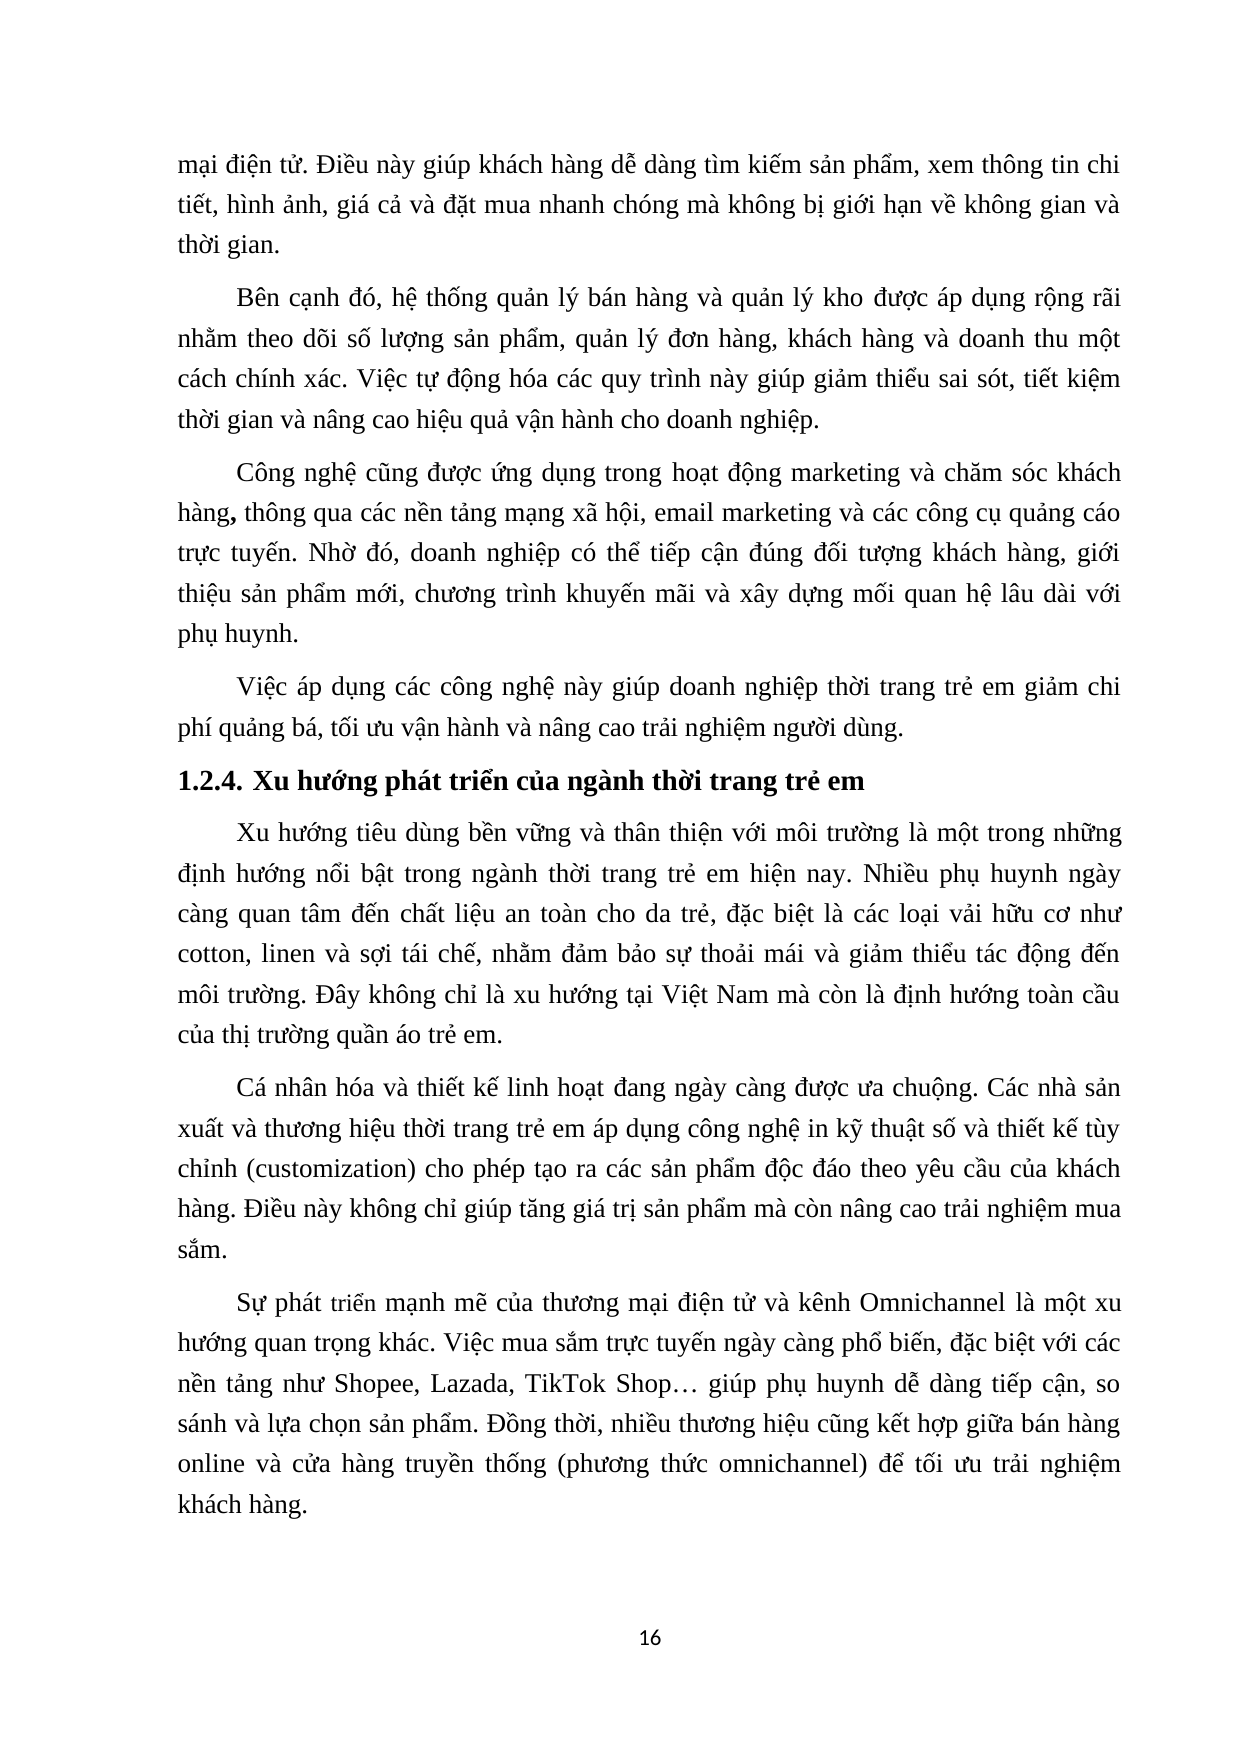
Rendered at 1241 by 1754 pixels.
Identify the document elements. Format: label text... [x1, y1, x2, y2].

text Xu hướng tiêu dùng bền vững và thân thiện với môi trường là một trong những định hướng nổi bật trong ngành thời trang trẻ em hiện nay. Nhiều phụ huynh ngày càng quan tâm đến chất liệu an toàn cho da trẻ, đặc biệt là các loại vải hữu cơ như cotton, linen và sợi tái chế, nhằm đảm bảo sự thoải mái và giảm thiểu tác động đến môi trường. Đây không chỉ là xu hướng tại Việt Nam mà còn là định hướng toàn cầu của thị trường quần áo trẻ em. [177, 816, 1122, 1049]
text Sự phát triển mạnh mẽ của thương mại điện tử và kênh Omnichannel là một xu hướng quan trọng khác. Việc mua sắm trực tuyến ngày càng phổ biến, đặc biệt với các nền tảng như Shopee, Lazada, TikTok Shop… giúp phụ huynh dễ dàng tiếp cận, so sánh và lựa chọn sản phẩm. Đồng thời, nhiều thương hiệu cũng kết hợp giữa bán hàng online và cửa hàng truyền thống (phương thức omnichannel) để tối ưu trải nghiệm khách hàng. [177, 1286, 1122, 1519]
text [177, 148, 1122, 260]
list Xu hướng phát triển của ngành thời trang trẻ em [177, 763, 1122, 797]
text Việc áp dụng các công nghệ này giúp doanh nghiệp thời trang trẻ em giảm chi phí quảng bá, tối ưu vận hành và nâng cao trải nghiệm người dùng. [177, 670, 1122, 742]
text Cá nhân hóa và thiết kế linh hoạt đang ngày càng được ưa chuộng. Các nhà sản xuất và thương hiệu thời trang trẻ em áp dụng công nghệ in kỹ thuật số và thiết kế tùy chỉnh (customization) cho phép tạo ra các sản phẩm độc đáo theo yêu cầu của khách hàng. Điều này không chỉ giúp tăng giá trị sản phẩm mà còn nâng cao trải nghiệm mua sắm. [177, 1071, 1122, 1264]
text Bên cạnh đó, hệ thống quản lý bán hàng và quản lý kho được áp dụng rộng rãi nhằm theo dõi số lượng sản phẩm, quản lý đơn hàng, khách hàng và doanh thu một cách chính xác. Việc tự động hóa các quy trình này giúp giảm thiểu sai sót, tiết kiệm thời gian và nâng cao hiệu quả vận hành cho doanh nghiệp. [177, 281, 1122, 434]
text Công nghệ cũng được ứng dụng trong hoạt động marketing và chăm sóc khách hàng, thông qua các nền tảng mạng xã hội, email marketing và các công cụ quảng cáo trực tuyến. Nhờ đó, doanh nghiệp có thể tiếp cận đúng đối tượng khách hàng, giới thiệu sản phẩm mới, chương trình khuyến mãi và xây dựng mối quan hệ lâu dài với phụ huynh. [177, 456, 1122, 648]
